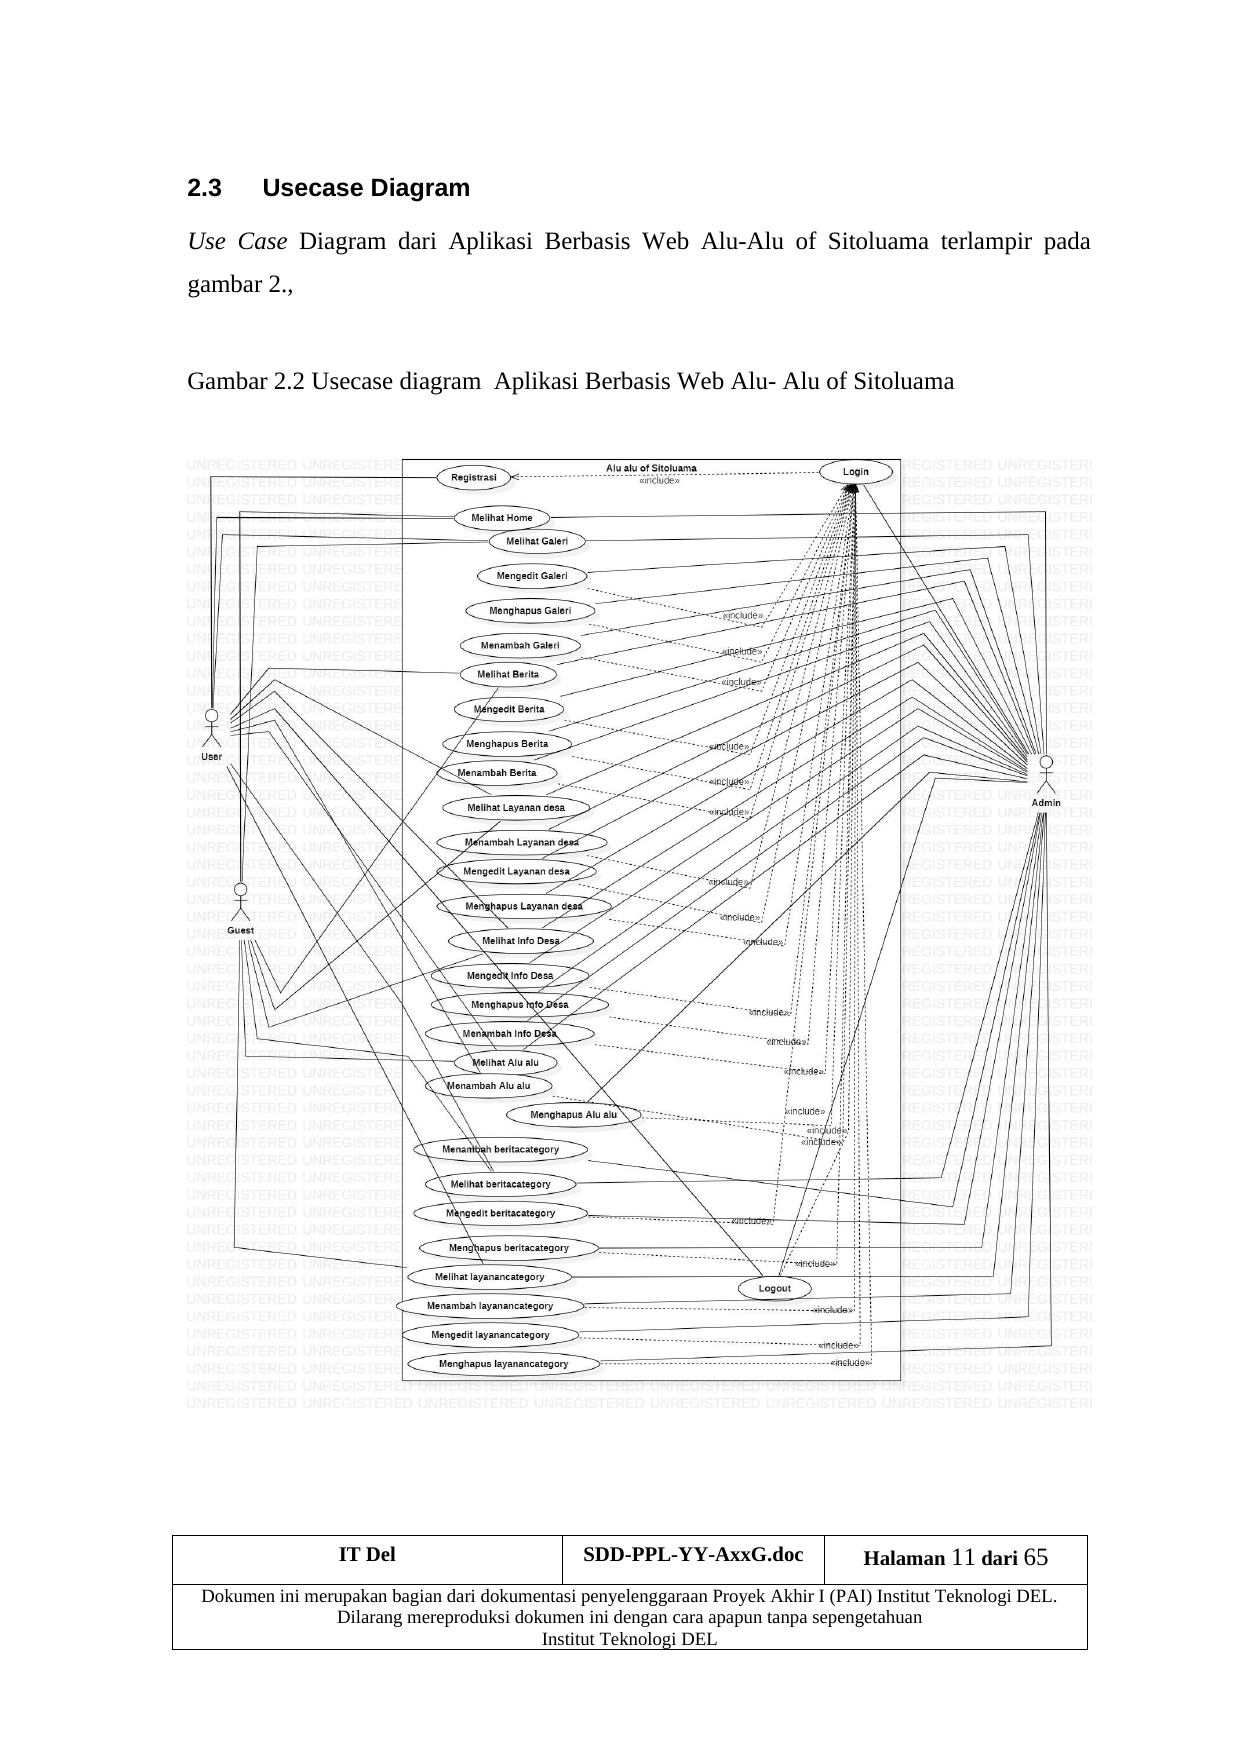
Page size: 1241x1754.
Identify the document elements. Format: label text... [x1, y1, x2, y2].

text Gambar 2.2 Usecase diagram Aplikasi Berbasis Web Alu- Alu of Sitoluama [187, 366, 1092, 395]
picture [187, 452, 1093, 1409]
text Use Case Diagram dari Aplikasi Berbasis Web Alu-Alu of Sitoluama terlampir pada gambar 2., [187, 226, 1092, 298]
subtitle Usecase Diagram [187, 173, 1092, 201]
